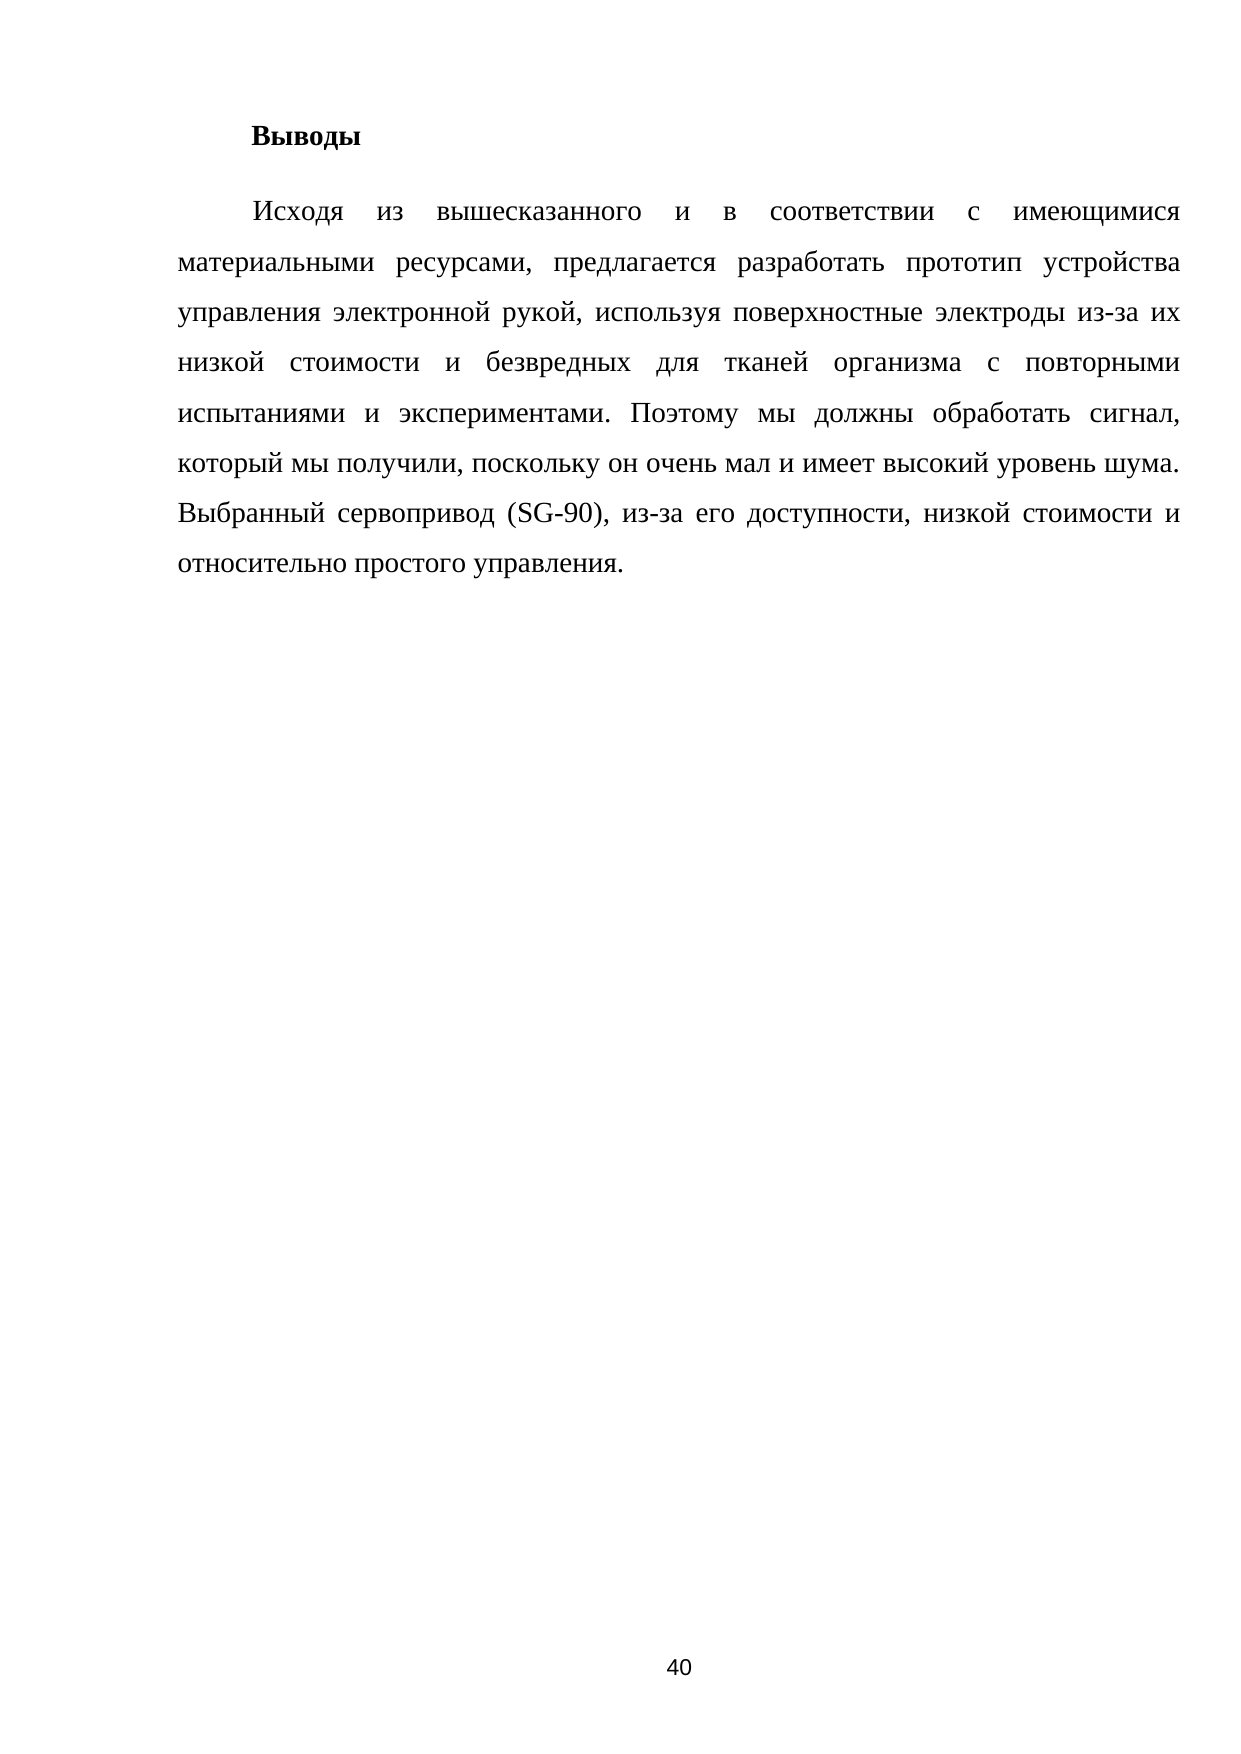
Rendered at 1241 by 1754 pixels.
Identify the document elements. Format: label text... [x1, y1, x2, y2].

text Исходя из вышесказанного и в соответствии с имеющимися материальными ресурсами, предлагается разработать прототип устройства управления электронной рукой, используя поверхностные электроды из-за их низкой стоимости и безвредных для тканей организма с повторными испытаниями и экспериментами. Поэтому мы должны обработать сигнал, который мы получили, поскольку он очень мал и имеет высокий уровень шума. Выбранный сервопривод (SG-90), из-за его доступности, низкой стоимости и относительно простого управления. [177, 193, 1181, 579]
subtitle Выводы [177, 118, 1181, 152]
